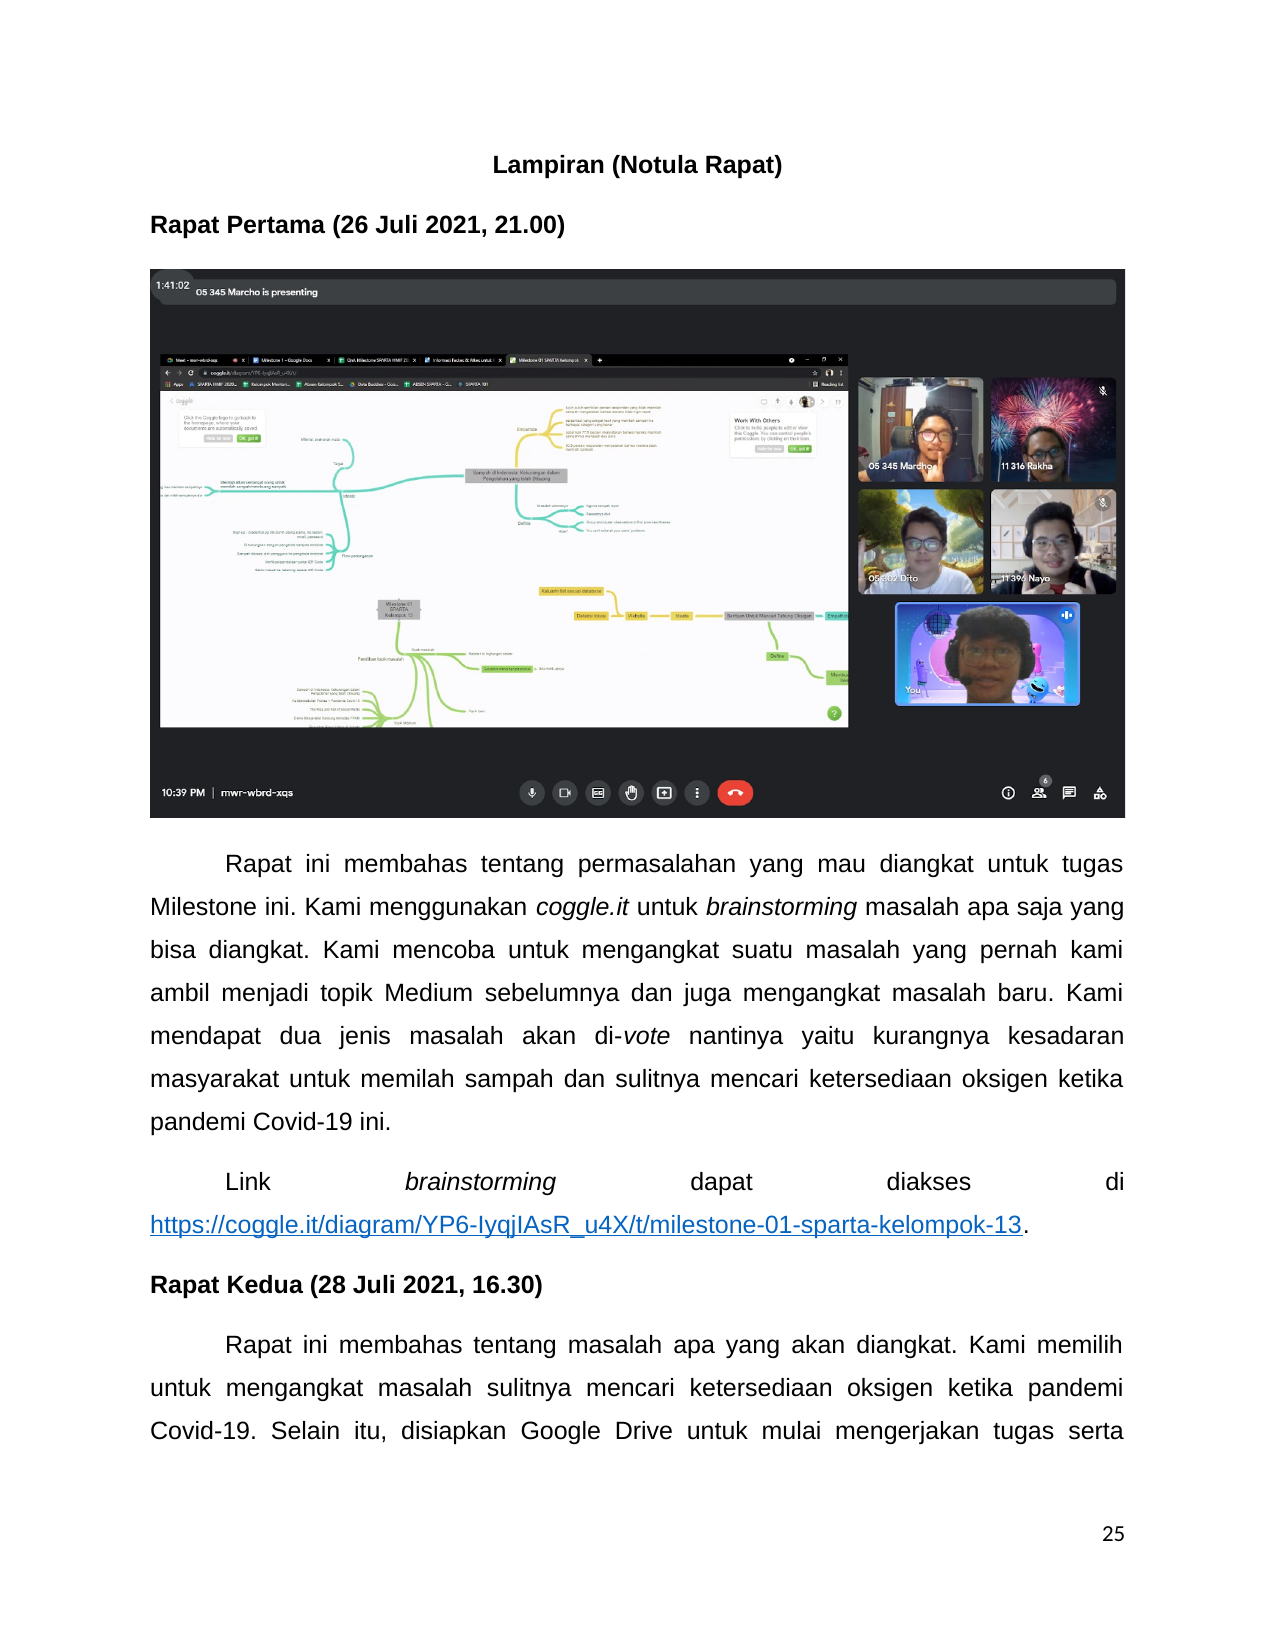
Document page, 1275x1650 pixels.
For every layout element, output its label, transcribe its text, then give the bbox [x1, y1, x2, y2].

picture [150, 269, 1125, 818]
text Link brainstorming dapat diakses di https://coggle.it/diagram/YP6-IyqjIAsR_u4X/t/milestone-01-sparta-kelompok-13. [150, 1167, 1125, 1239]
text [150, 1330, 1125, 1445]
text Rapat Pertama (26 Juli 2021, 21.00) [150, 210, 1125, 238]
text Rapat ini membahas tentang permasalahan yang mau diangkat untuk tugas Milestone ini. Kami menggunakan coggle.it untuk brainstorming masalah apa saja yang bisa diangkat. Kami mencoba untuk mengangkat suatu masalah yang pernah kami ambil menjadi topik Medium sebelumnya dan juga mengangkat masalah baru. Kami mendapat dua jenis masalah akan di-vote nantinya yaitu kurangnya kesadaran masyarakat untuk memilah sampah dan sulitnya mencari ketersediaan oksigen ketika pandemi Covid-19 ini. [150, 849, 1125, 1136]
text Rapat Kedua (28 Juli 2021, 16.30) [150, 1270, 1125, 1299]
subtitle Lampiran (Notula Rapat) [150, 150, 1125, 179]
